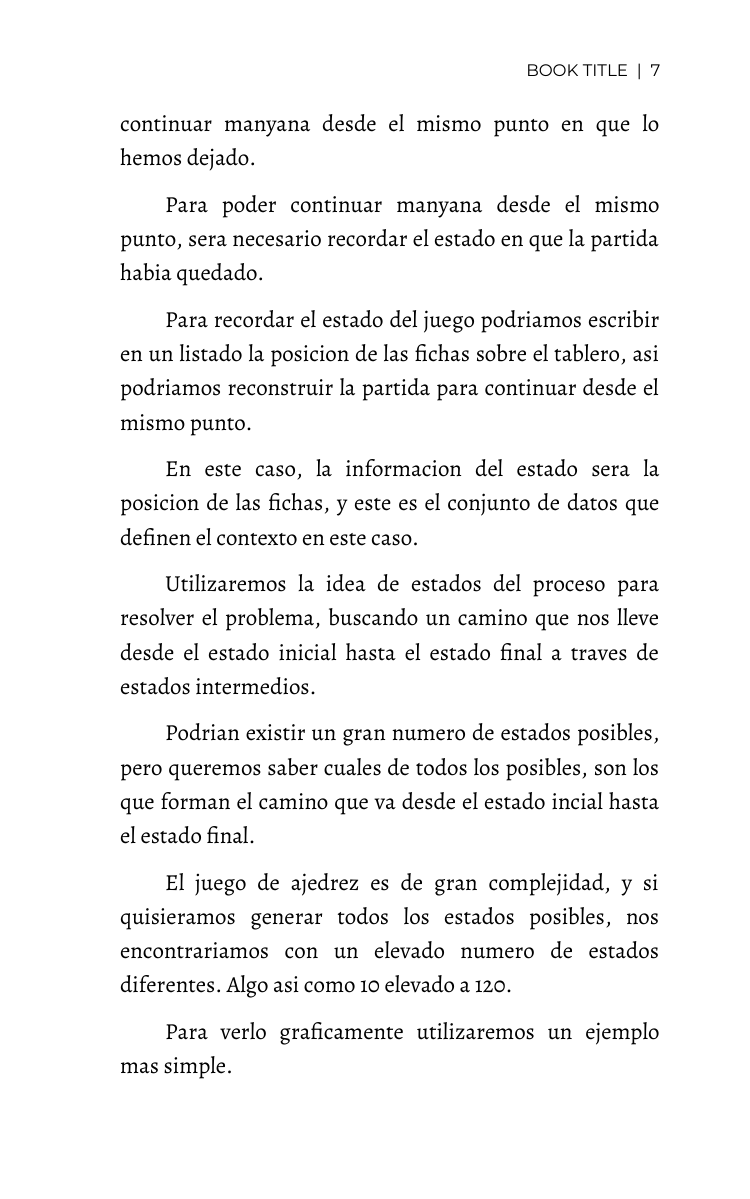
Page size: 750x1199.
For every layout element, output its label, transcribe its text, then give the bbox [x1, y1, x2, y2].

text Podrian existir un gran numero de estados posibles, pero queremos saber cuales de todos los posibles, son los que forman el camino que va desde el estado incial hasta el estado final. [120, 717, 660, 851]
text En este caso, la informacion del estado sera la posicion de las fichas, y este es el conjunto de datos que definen el contexto en este caso. [120, 453, 660, 553]
text El juego de ajedrez es de gran complejidad, y si quisieramos generar todos los estados posibles, nos encontrariamos con un elevado numero de estados diferentes. Algo asi como 10 elevado a 120. [120, 867, 660, 1000]
text Para poder continuar manyana desde el mismo punto, sera necesario recordar el estado en que la partida habia quedado. [120, 189, 660, 288]
text Utilizaremos la idea de estados del proceso para resolver el problema, buscando un camino que nos lleve desde el estado inicial hasta el estado final a traves de estados intermedios. [120, 568, 660, 702]
text Para verlo graficamente utilizaremos un ejemplo mas simple. [120, 1016, 660, 1081]
text Para recordar el estado del juego podriamos escribir en un listado la posicion de las fichas sobre el tablero, asi podriamos reconstruir la partida para continuar desde el mismo punto. [120, 304, 660, 438]
